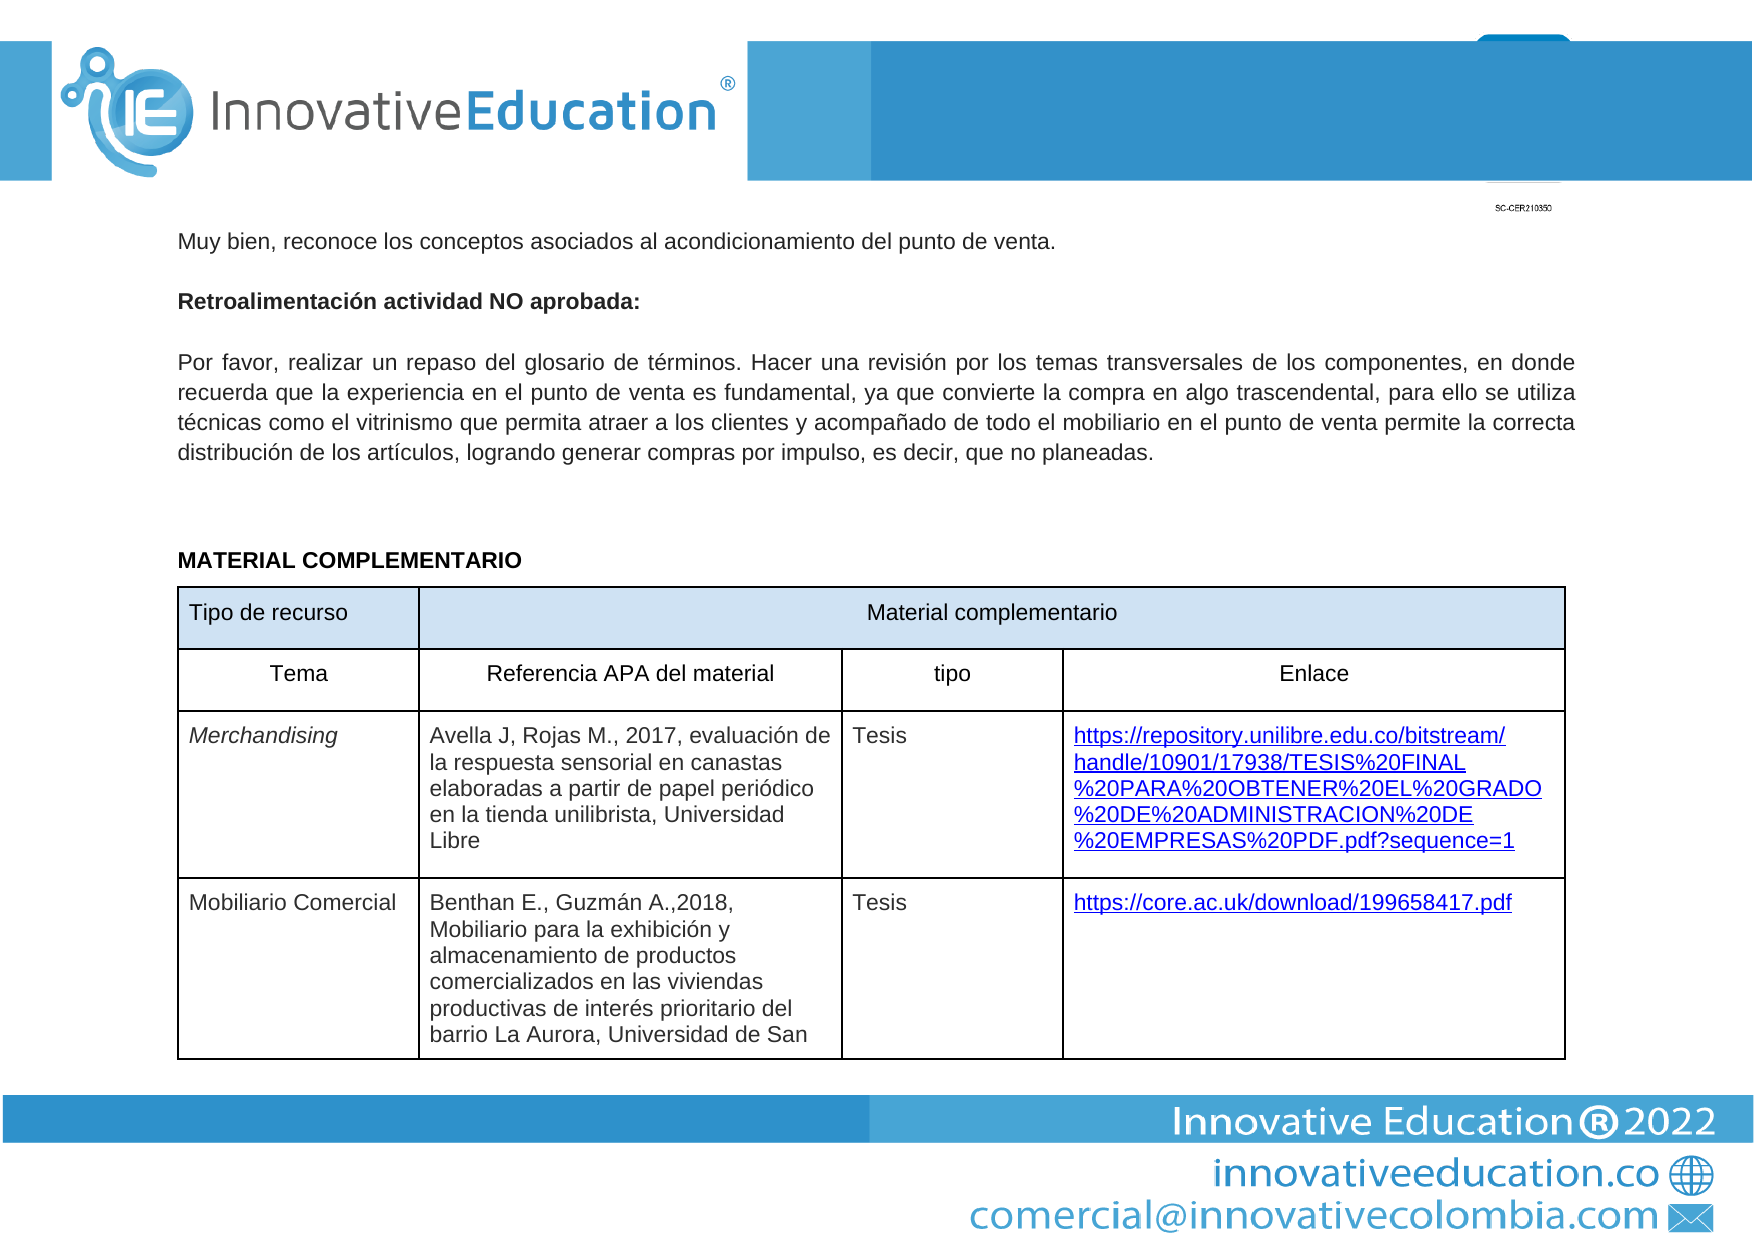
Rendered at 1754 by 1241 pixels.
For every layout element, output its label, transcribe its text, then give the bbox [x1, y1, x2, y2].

table_cell tipo [843, 650, 1062, 709]
table_header Material complementario [420, 588, 1564, 648]
table_cell Referencia APA del material [420, 650, 841, 709]
table_cell Merchandising [179, 712, 418, 877]
table_cell https://repository.unilibre.edu.co/bitstream/handle/10901/17938/TESIS%20FINAL%20PARA%20OBTENER%20EL%20GRADO%20DE%20ADMINISTRACION%20DE%20EMPRESAS%20PDF.pdf?sequence=1 [1064, 712, 1564, 877]
text Por favor, realizar un repaso del glosario de términos. Hacer una revisión por los temas transversales de los componentes, en donde recuerda que la experiencia en el punto de venta es fundamental, ya que convierte la compra en algo trascendental, para ello se utiliza técnicas como el vitrinismo que permita atraer a los clientes y acompañado de todo el mobiliario en el punto de venta permite la correcta distribución de los artículos, logrando generar compras por impulso, es decir, que no planeadas. [177, 349, 1577, 466]
picture [2, 1093, 1754, 1239]
table_cell https://core.ac.uk/download/199658417.pdf [1064, 879, 1564, 1058]
table_cell Avella J, Rojas M., 2017, evaluación de la respuesta sensorial en canastas elaboradas a partir de papel periódico en la tienda unilibrista, Universidad Libre [420, 712, 841, 877]
table_cell Tesis [843, 712, 1062, 877]
table_header Tipo de recurso [179, 588, 418, 648]
picture [0, 28, 1752, 214]
table_cell Mobiliario Comercial [179, 879, 418, 1058]
table_cell Tema [179, 650, 418, 709]
text Muy bien, reconoce los conceptos asociados al acondicionamiento del punto de venta. [177, 228, 1577, 254]
text Retroalimentación actividad NO aprobada: [177, 288, 1577, 314]
text MATERIAL COMPLEMENTARIO [177, 547, 1577, 573]
table_cell Enlace [1064, 650, 1564, 709]
table_cell Tesis [843, 879, 1062, 1058]
